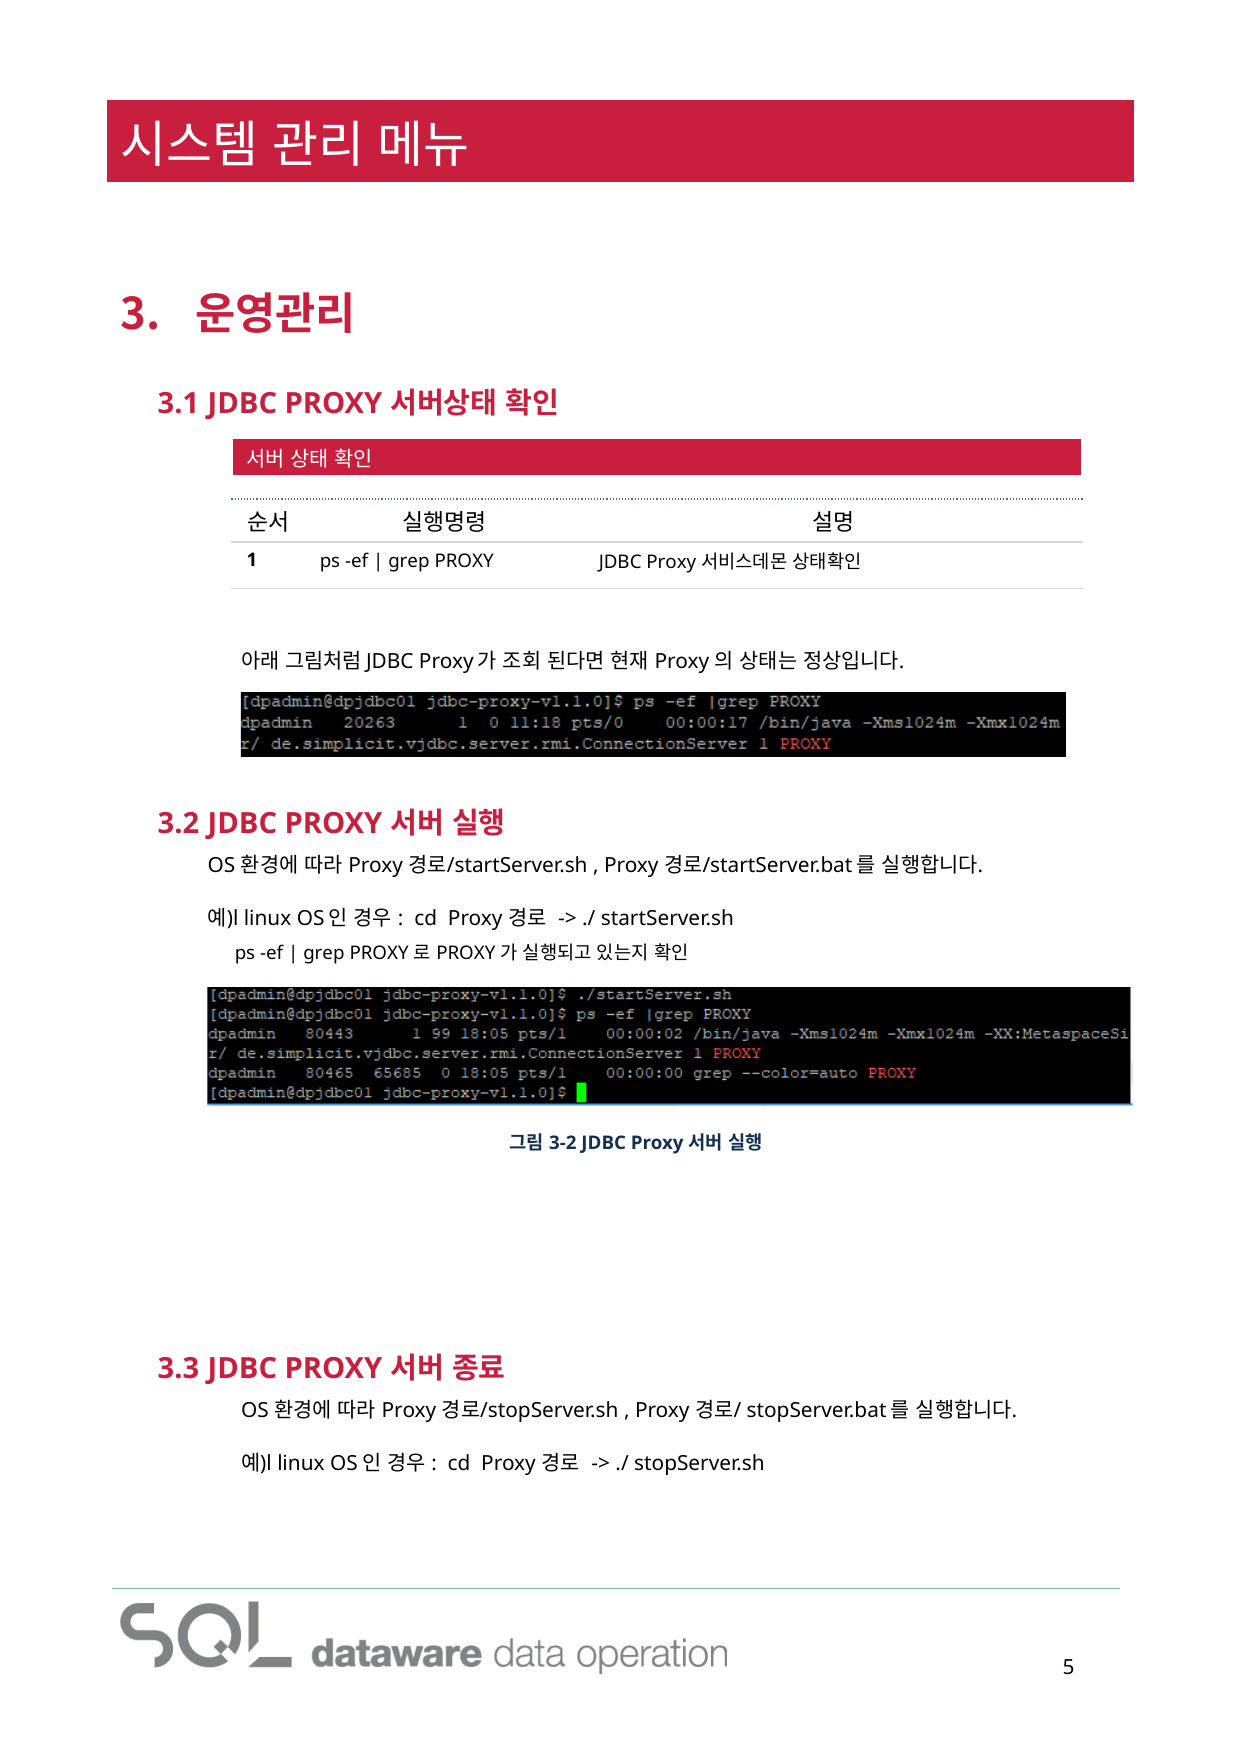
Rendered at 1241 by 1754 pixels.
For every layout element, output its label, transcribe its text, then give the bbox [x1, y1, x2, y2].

table_header 순서 [231, 498, 304, 541]
list 예)l linux OS인 경우 : cd Proxy 경로 -> ./ startServer.sh ps -ef | grep PROXY 로 PROXY 가 실행되고 있는지 확인 [207, 901, 1083, 965]
text 아래 그림처럼JDBC Proxy가 조회 된다면 현재 Proxy 의 상태는 정상입니다. [241, 644, 1083, 674]
text 서버 상태 확인 [234, 440, 1080, 474]
table_cell 1 [231, 543, 304, 588]
table_header 실행명령 [305, 498, 583, 541]
table_cell JDBC Proxy 서비스데몬 상태확인 [584, 543, 1082, 588]
list OS 환경에 따라 Proxy 경로/startServer.sh , Proxy 경로/startServer.bat를 실행합니다. [207, 848, 1083, 878]
subtitle Jdbc proxy 서버 실행 [157, 799, 1083, 842]
picture [207, 987, 1133, 1106]
subtitle Jdbc proxy 서버 종료 [157, 1344, 1083, 1387]
list OS 환경에 따라 Proxy 경로/stopServer.sh , Proxy 경로/ stopServer.bat를 실행합니다. [241, 1393, 1083, 1423]
list 예)l linux OS인 경우 : cd Proxy 경로 -> ./ stopServer.sh [241, 1446, 1083, 1476]
subtitle 운영관리 [120, 279, 1120, 342]
subtitle Jdbc proxy 서버상태 확인 [157, 380, 1083, 422]
picture [120, 1601, 728, 1674]
picture [240, 692, 1066, 757]
table_cell ps -ef | grep PROXY [305, 543, 583, 588]
table_header 설명 [584, 498, 1082, 541]
